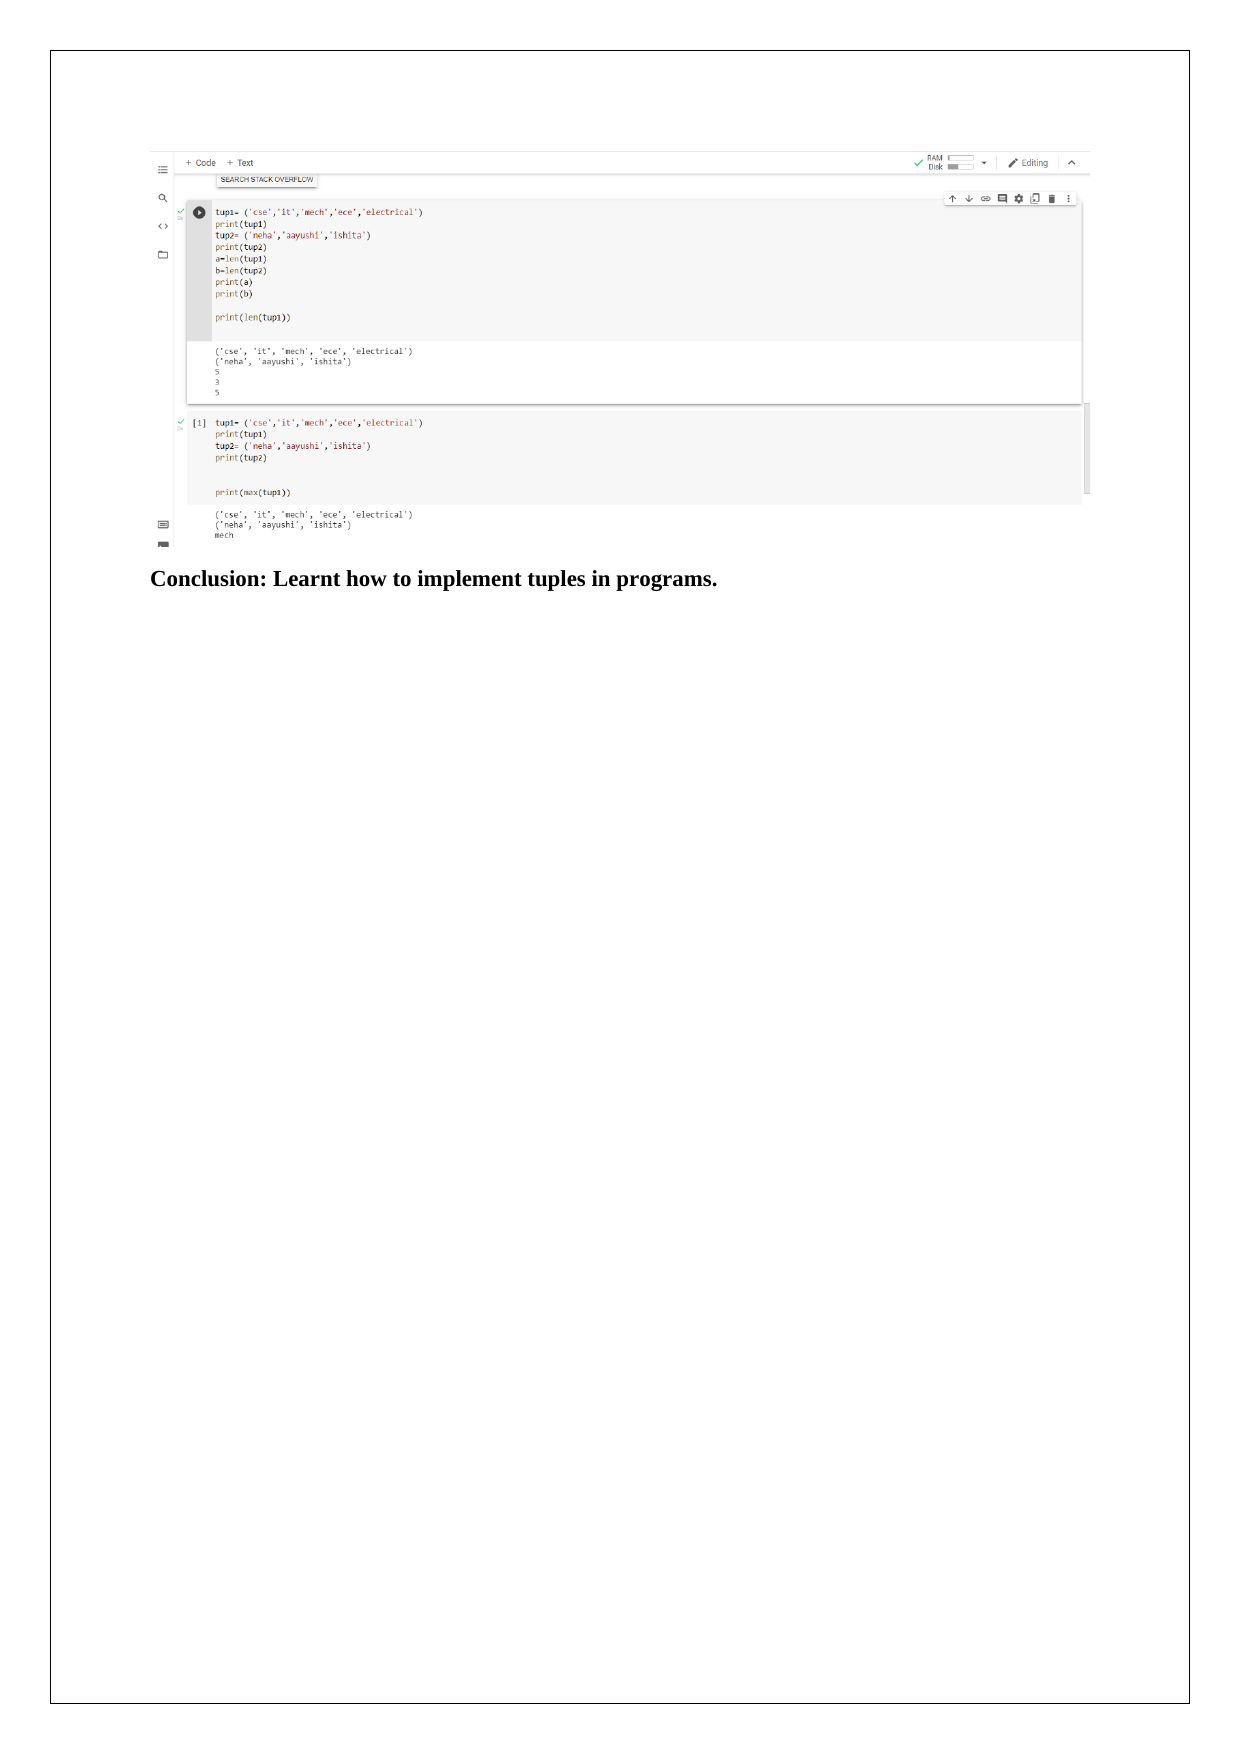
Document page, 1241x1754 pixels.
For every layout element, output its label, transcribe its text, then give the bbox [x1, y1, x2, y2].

picture [150, 150, 1091, 547]
text Conclusion: Learnt how to implement tuples in programs. [150, 565, 1090, 591]
